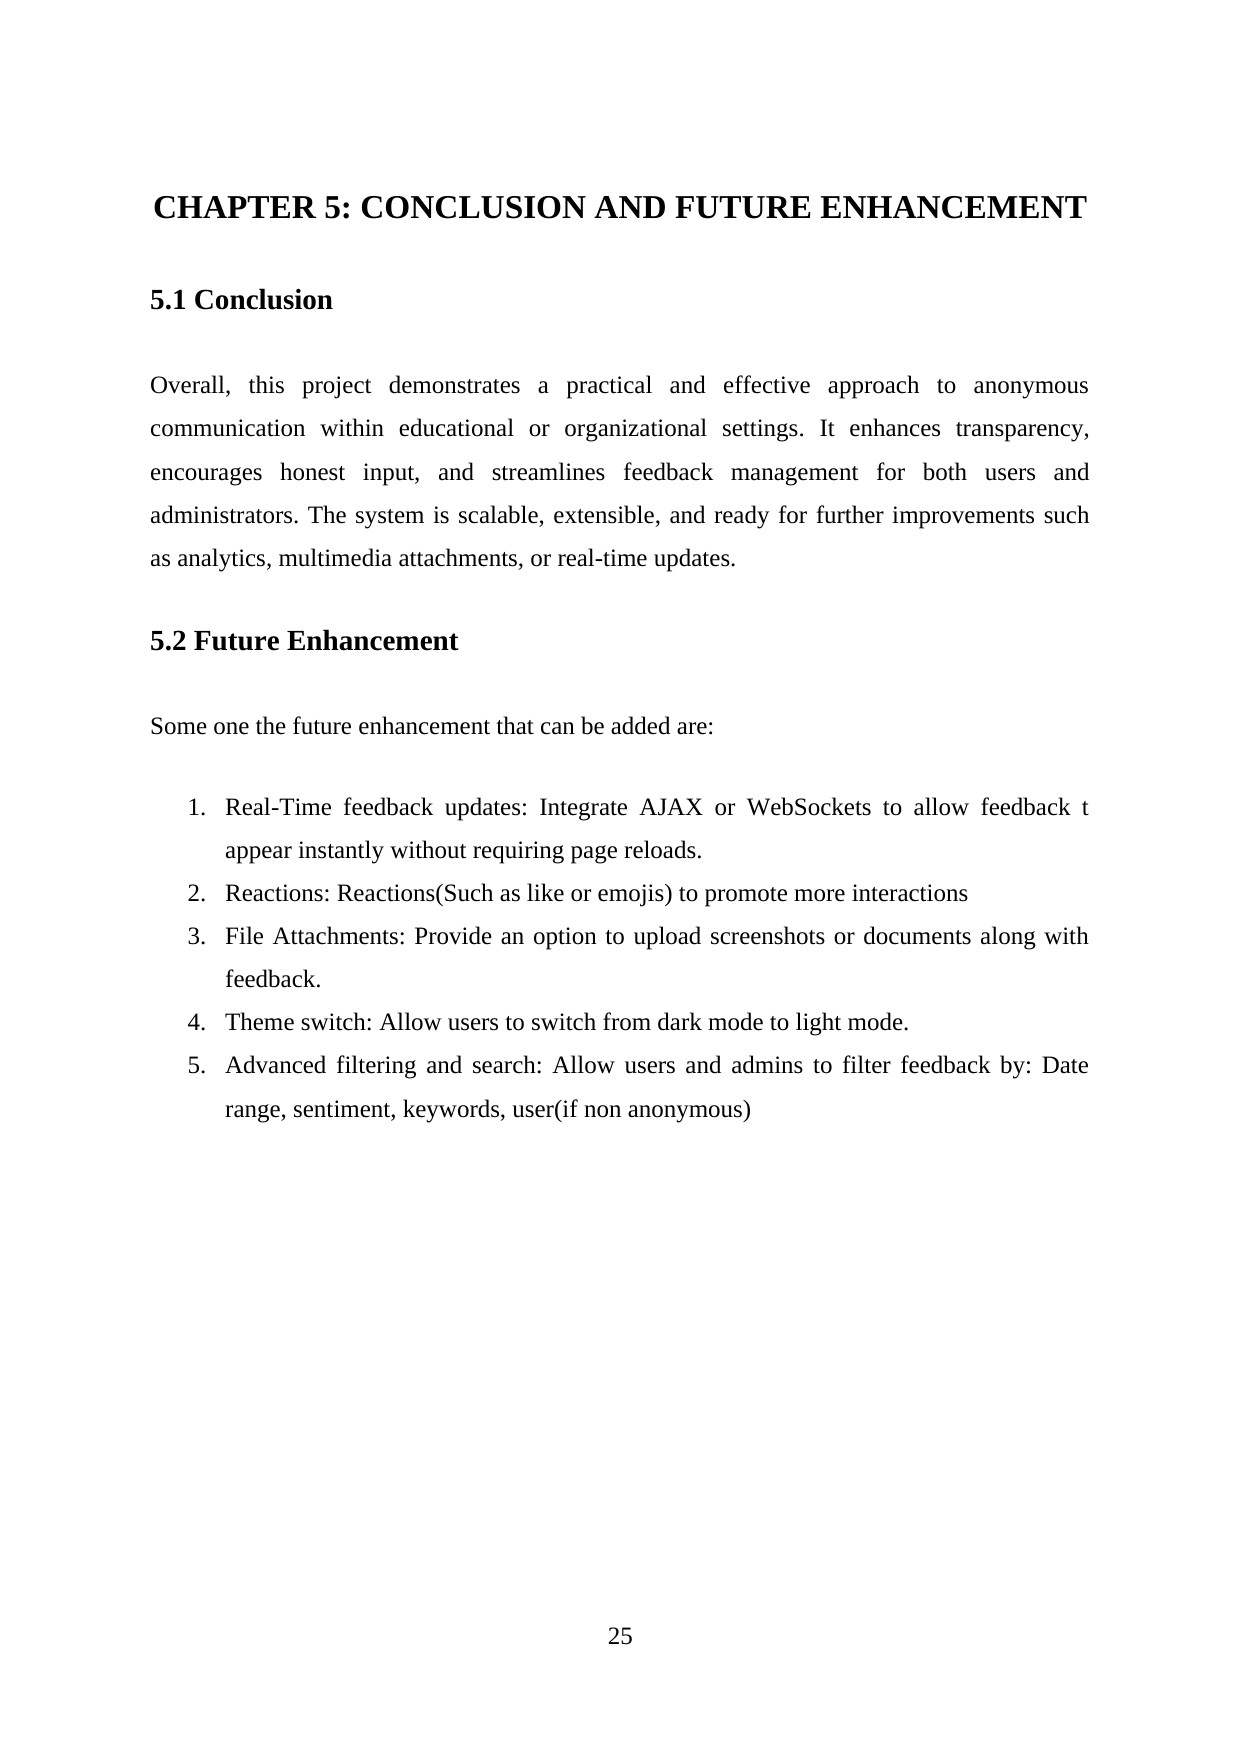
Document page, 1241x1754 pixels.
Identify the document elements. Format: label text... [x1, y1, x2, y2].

subtitle 5.1 Conclusion [150, 282, 1090, 316]
subtitle 5.2 Future Enhancement [150, 623, 1090, 657]
text Some one the future enhancement that can be added are: [150, 711, 1090, 740]
list File Attachments: Provide an option to upload screenshots or documents along with feedback. [187, 921, 1090, 993]
subtitle Overall, this project demonstrates a practical and effective approach to anonymous communication within educational or organizational settings. It enhances transparency, encourages honest input, and streamlines feedback management for both users and administrators. The system is scalable, extensible, and ready for further improvements such as analytics, multimedia attachments, or real-time updates. [150, 370, 1090, 572]
list Theme switch: Allow users to switch from dark mode to light mode. [187, 1007, 1090, 1036]
list Advanced filtering and search: Allow users and admins to filter feedback by: Date range, sentiment, keywords, user(if non anonymous) [187, 1051, 1090, 1122]
list Real-Time feedback updates: Integrate AJAX or WebSockets to allow feedback t appear instantly without requiring page reloads. [187, 792, 1090, 864]
list Reactions: Reactions(Such as like or emojis) to promote more interactions [187, 878, 1090, 907]
subtitle CHAPTER 5: CONCLUSION AND FUTURE ENHANCEMENT [150, 187, 1090, 226]
